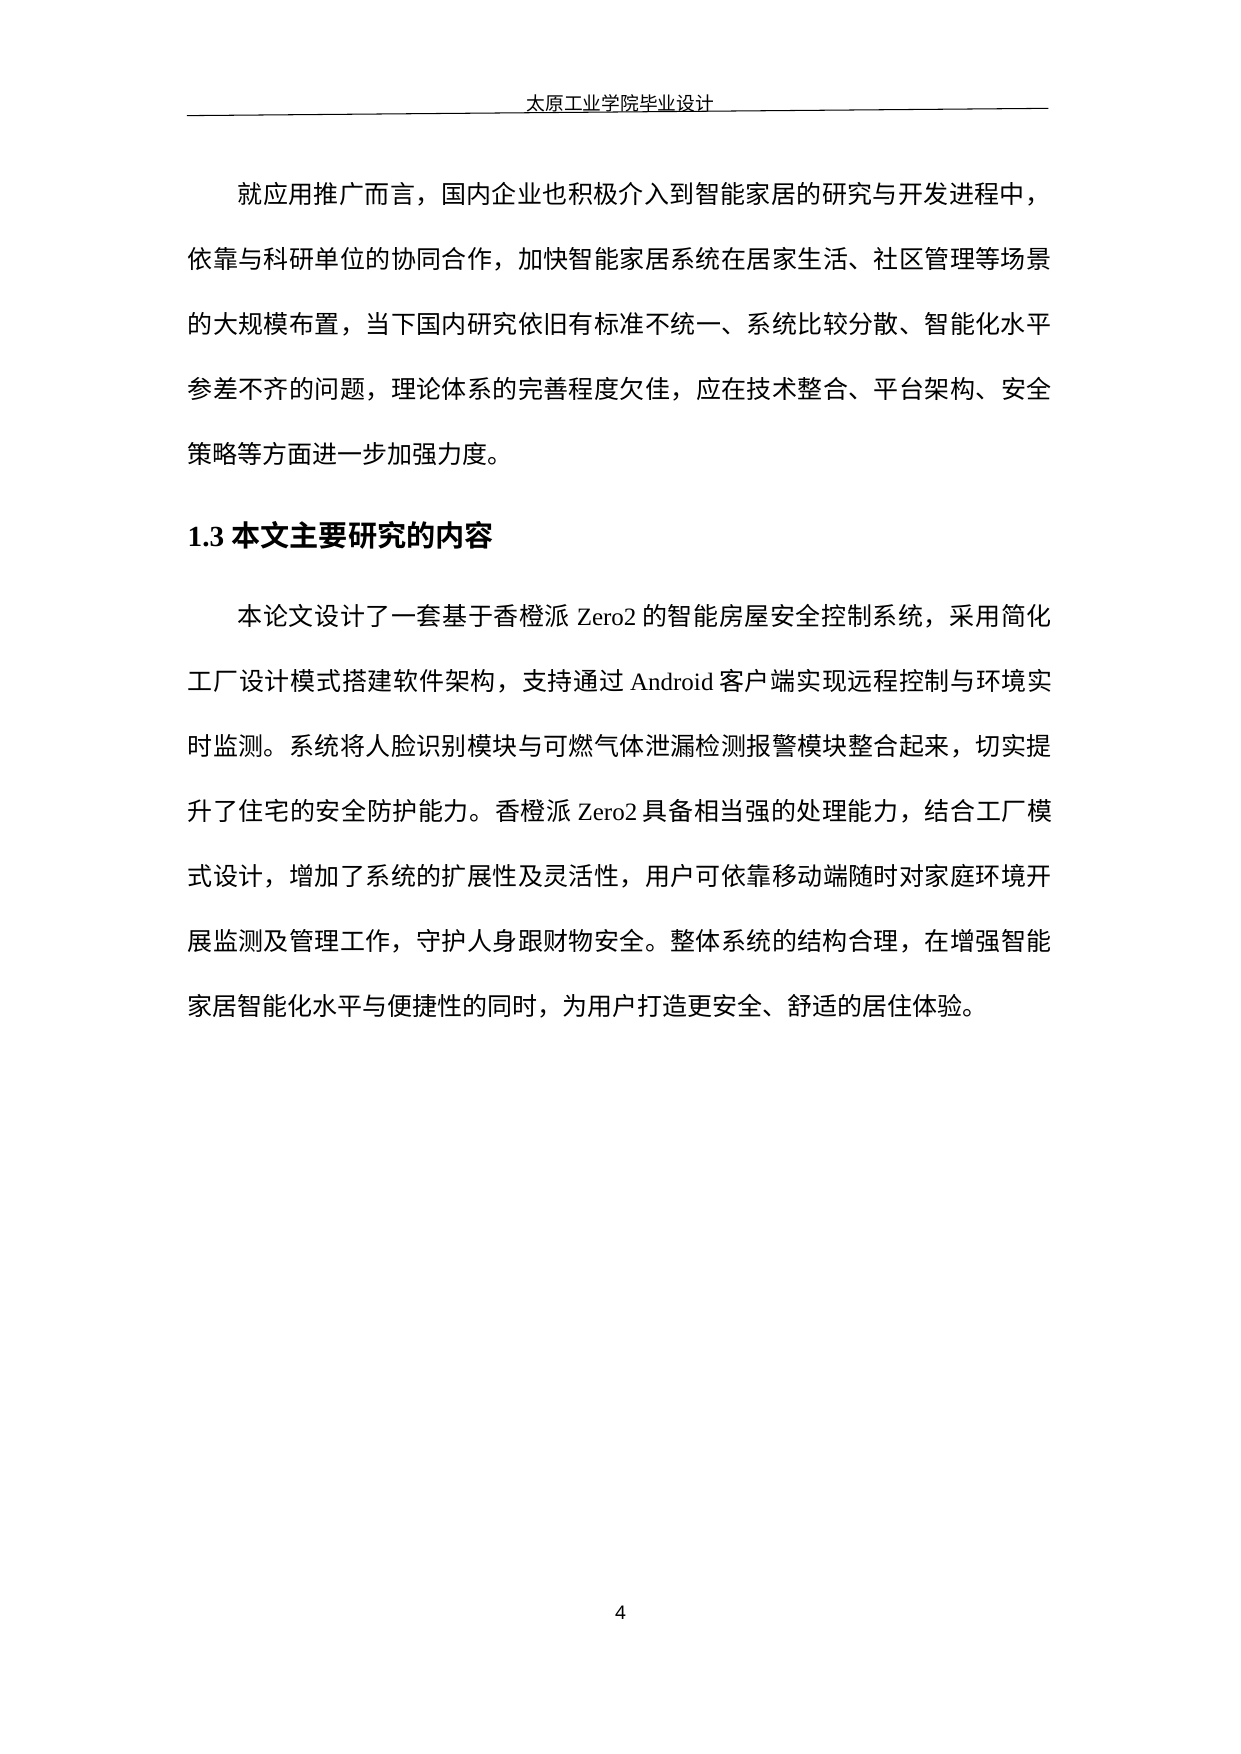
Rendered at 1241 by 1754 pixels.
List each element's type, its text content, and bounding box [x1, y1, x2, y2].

subtitle 本文主要研究的内容 [187, 501, 1053, 566]
text 就应用推广而言，国内企业也积极介入到智能家居的研究与开发进程中，依靠与科研单位的协同合作，加快智能家居系统在居家生活、社区管理等场景的大规模布置，当下国内研究依旧有标准不统一、系统比较分散、智能化水平参差不齐的问题，理论体系的完善程度欠佳，应在技术整合、平台架构、安全策略等方面进一步加强力度。 [187, 160, 1053, 485]
text 本论文设计了一套基于香橙派Zero2的智能房屋安全控制系统，采用简化工厂设计模式搭建软件架构，支持通过Android客户端实现远程控制与环境实时监测。系统将人脸识别模块与可燃气体泄漏检测报警模块整合起来，切实提升了住宅的安全防护能力。香橙派Zero2具备相当强的处理能力，结合工厂模式设计，增加了系统的扩展性及灵活性，用户可依靠移动端随时对家庭环境开展监测及管理工作，守护人身跟财物安全。整体系统的结构合理，在增强智能家居智能化水平与便捷性的同时，为用户打造更安全、舒适的居住体验。 [187, 582, 1053, 1037]
